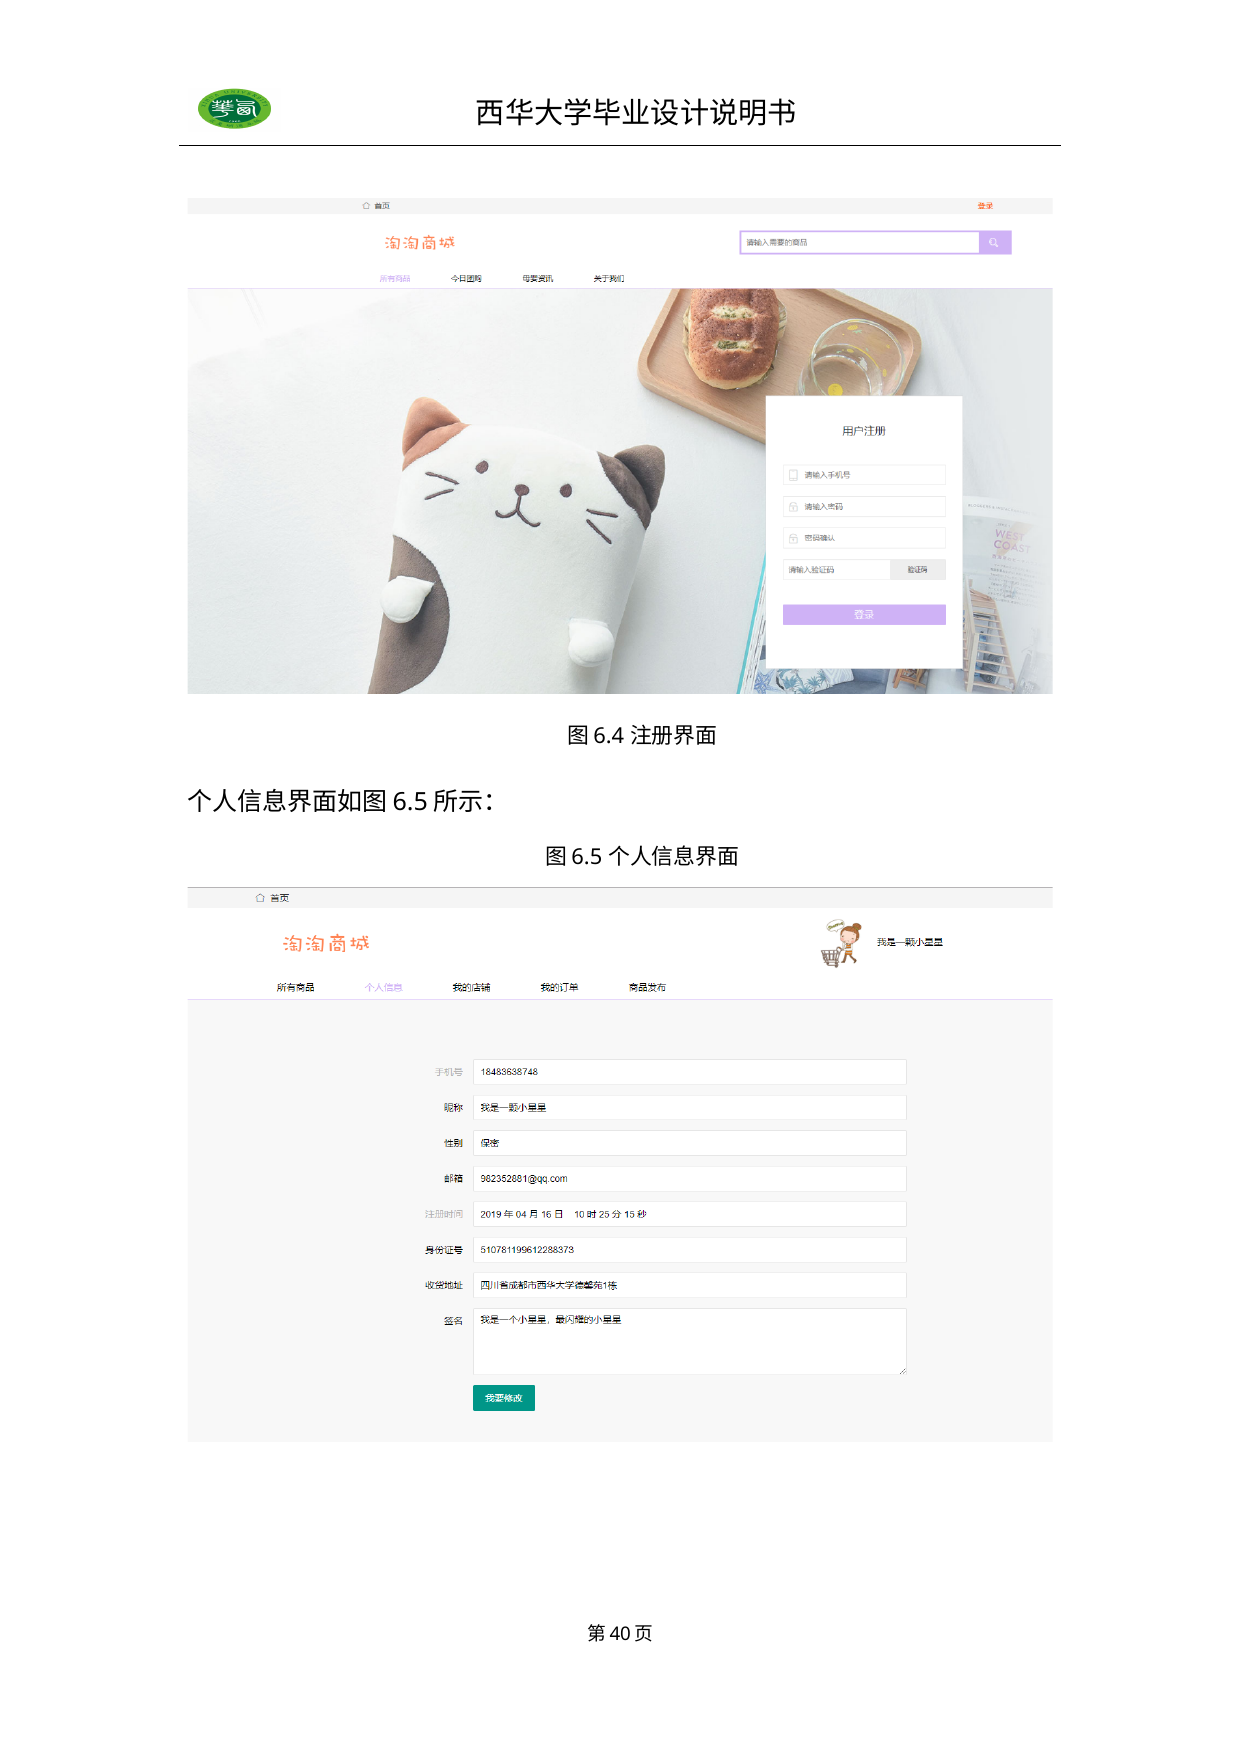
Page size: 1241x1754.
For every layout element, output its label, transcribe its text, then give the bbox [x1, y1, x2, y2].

text 图6.4 注册界面 [187, 694, 1053, 751]
picture [187, 198, 1053, 694]
text 个人信息界面如图6.5所示： [187, 767, 1053, 832]
text 图6.5 个人信息界面 [187, 838, 1053, 871]
picture [187, 88, 282, 133]
picture [187, 887, 1053, 1442]
